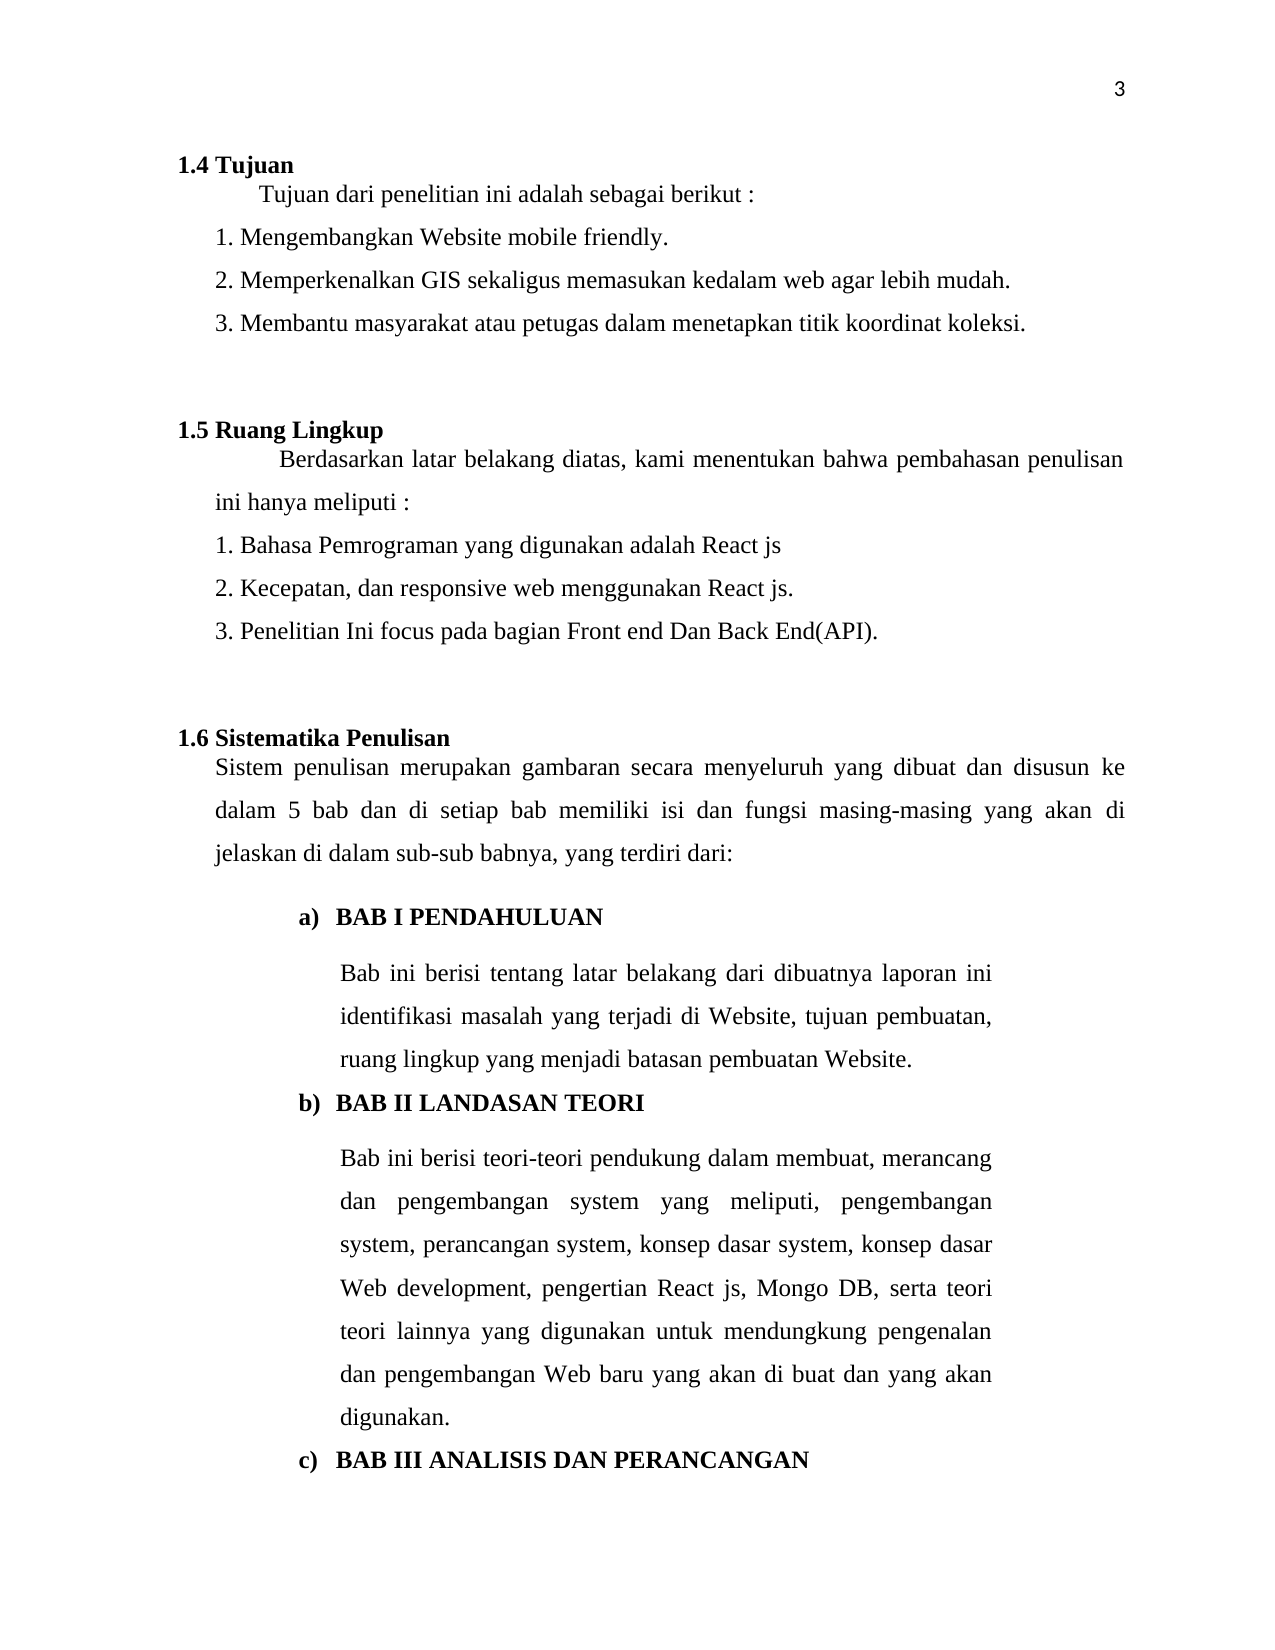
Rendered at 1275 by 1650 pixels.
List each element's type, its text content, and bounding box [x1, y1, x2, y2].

subtitle BAB I PENDAHULUAN [298, 902, 992, 931]
subtitle Sistematika Penulisan [177, 723, 1125, 752]
list Sistem penulisan merupakan gambaran secara menyeluruh yang dibuat dan disusun ke dalam 5 bab dan di setiap bab memiliki isi dan fungsi masing-masing yang akan di jelaskan di dalam sub-sub babnya, yang terdiri dari: [215, 752, 1125, 867]
list Berdasarkan latar belakang diatas, kami menentukan bahwa pembahasan penulisan ini hanya meliputi : [215, 444, 1125, 516]
subtitle Tujuan [177, 150, 1125, 179]
list 1. Mengembangkan Website mobile friendly. [215, 222, 1125, 251]
list 2. Memperkenalkan GIS sekaligus memasukan kedalam web agar lebih mudah. [215, 265, 1125, 294]
text Bab ini berisi tentang latar belakang dari dibuatnya laporan ini identifikasi masalah yang terjadi di Website, tujuan pembuatan, ruang lingkup yang menjadi batasan pembuatan Website. [340, 958, 992, 1073]
list 3. Membantu masyarakat atau petugas dalam menetapkan titik koordinat koleksi. [215, 308, 1125, 337]
text Bab ini berisi teori-teori pendukung dalam membuat, merancang dan pengembangan system yang meliputi, pengembangan system, perancangan system, konsep dasar system, konsep dasar Web development, pengertian React js, Mongo DB, serta teori teori lainnya yang digunakan untuk mendungkung pengenalan dan pengembangan Web baru yang akan di buat dan yang akan digunakan. [340, 1143, 992, 1431]
subtitle Ruang Lingkup [177, 415, 1125, 444]
list 1. Bahasa Pemrograman yang digunakan adalah React js [215, 530, 1125, 559]
list 2. Kecepatan, dan responsive web menggunakan React js. [215, 573, 1125, 602]
subtitle BAB III ANALISIS DAN PERANCANGAN [298, 1445, 992, 1474]
subtitle BAB II LANDASAN TEORI [298, 1088, 992, 1116]
list Tujuan dari penelitian ini adalah sebagai berikut : [215, 179, 1125, 207]
list 3. Penelitian Ini focus pada bagian Front end Dan Back End(API). [215, 616, 1125, 645]
